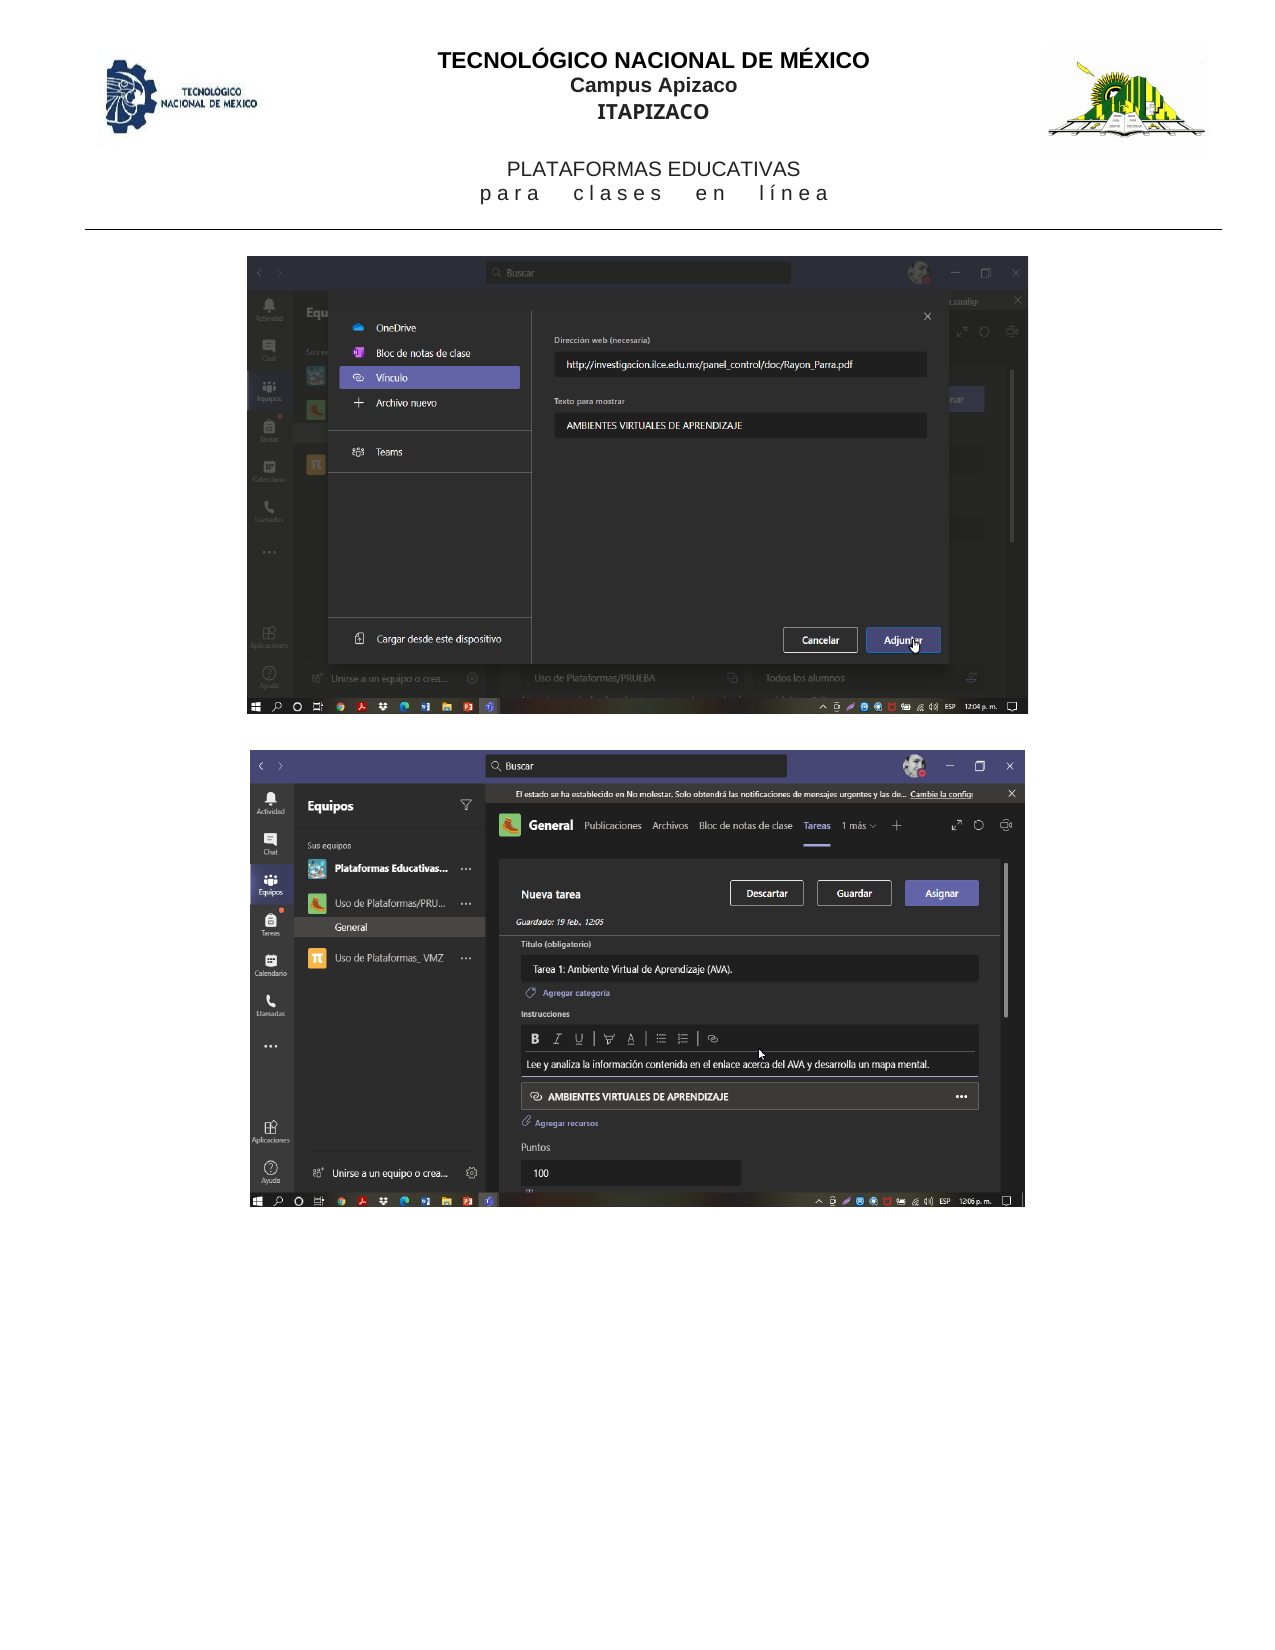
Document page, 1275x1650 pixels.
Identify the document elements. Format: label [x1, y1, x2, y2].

picture [247, 256, 1029, 714]
picture [98, 46, 264, 149]
picture [1042, 46, 1210, 156]
picture [250, 750, 1025, 1207]
